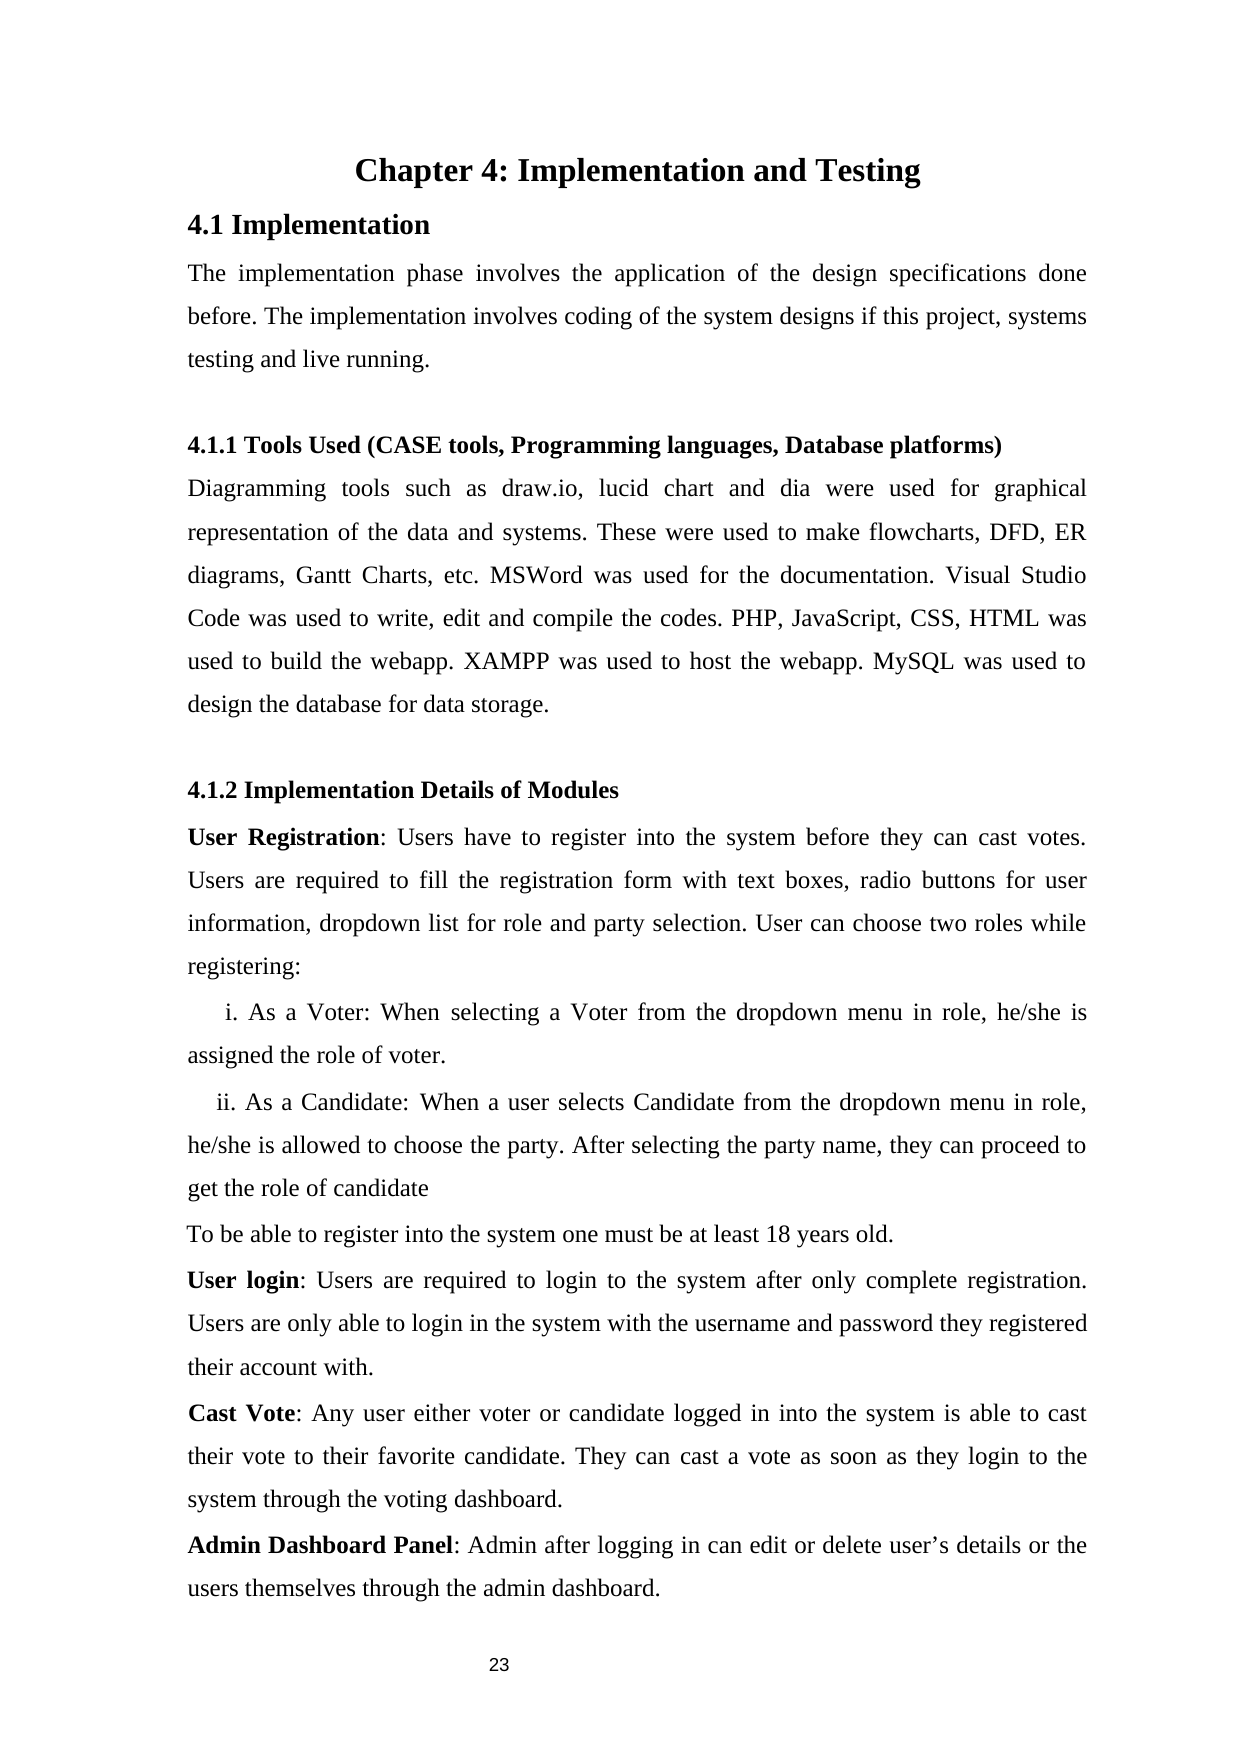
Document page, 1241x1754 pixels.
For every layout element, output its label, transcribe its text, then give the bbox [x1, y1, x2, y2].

text To be able to register into the system one must be at least 18 years old. [130, 1219, 1088, 1248]
text User login: Users are required to login to the system after only complete registration. Users are only able to login in the system with the username and password they registered their account with. [187, 1265, 1088, 1380]
subtitle Chapter 4: Implementation and Testing [187, 150, 1088, 188]
text Diagramming tools such as draw.io, lucid chart and dia were used for graphical representation of the data and systems. These were used to make flowcharts, DFD, ER diagrams, Gantt Charts, etc. MSWord was used for the documentation. Visual Studio Code was used to write, edit and compile the codes. PHP, JavaScript, CSS, HTML was used to build the webapp. XAMPP was used to host the webapp. MySQL was used to design the database for data storage. [187, 473, 1088, 718]
subtitle 4.1.1 Tools Used (CASE tools, Programming languages, Database platforms) [187, 430, 1088, 459]
subtitle 4.1.2 Implementation Details of Modules [187, 775, 1088, 804]
text User Registration: Users have to register into the system before they can cast votes. Users are required to fill the registration form with text boxes, radio buttons for user information, dropdown list for role and party selection. User can choose two roles while registering: [187, 822, 1088, 980]
text Cast Vote: Any user either voter or candidate logged in into the system is able to cast their vote to their favorite candidate. They can cast a vote as soon as they login to the system through the voting dashboard. [187, 1398, 1088, 1513]
text The implementation phase involves the application of the design specifications done before. The implementation involves coding of the system designs if this project, systems testing and live running. [187, 258, 1088, 373]
subtitle 4.1 Implementation [187, 207, 1088, 241]
text Admin Dashboard Panel: Admin after logging in can edit or delete user’s details or the users themselves through the admin dashboard. [187, 1530, 1088, 1602]
text i. As a Voter: When selecting a Voter from the dropdown menu in role, he/she is assigned the role of voter. [136, 997, 1088, 1069]
text ii. As a Candidate: When a user selects Candidate from the dropdown menu in role, he/she is allowed to choose the party. After selecting the party name, they can proceed to get the role of candidate [130, 1087, 1088, 1202]
